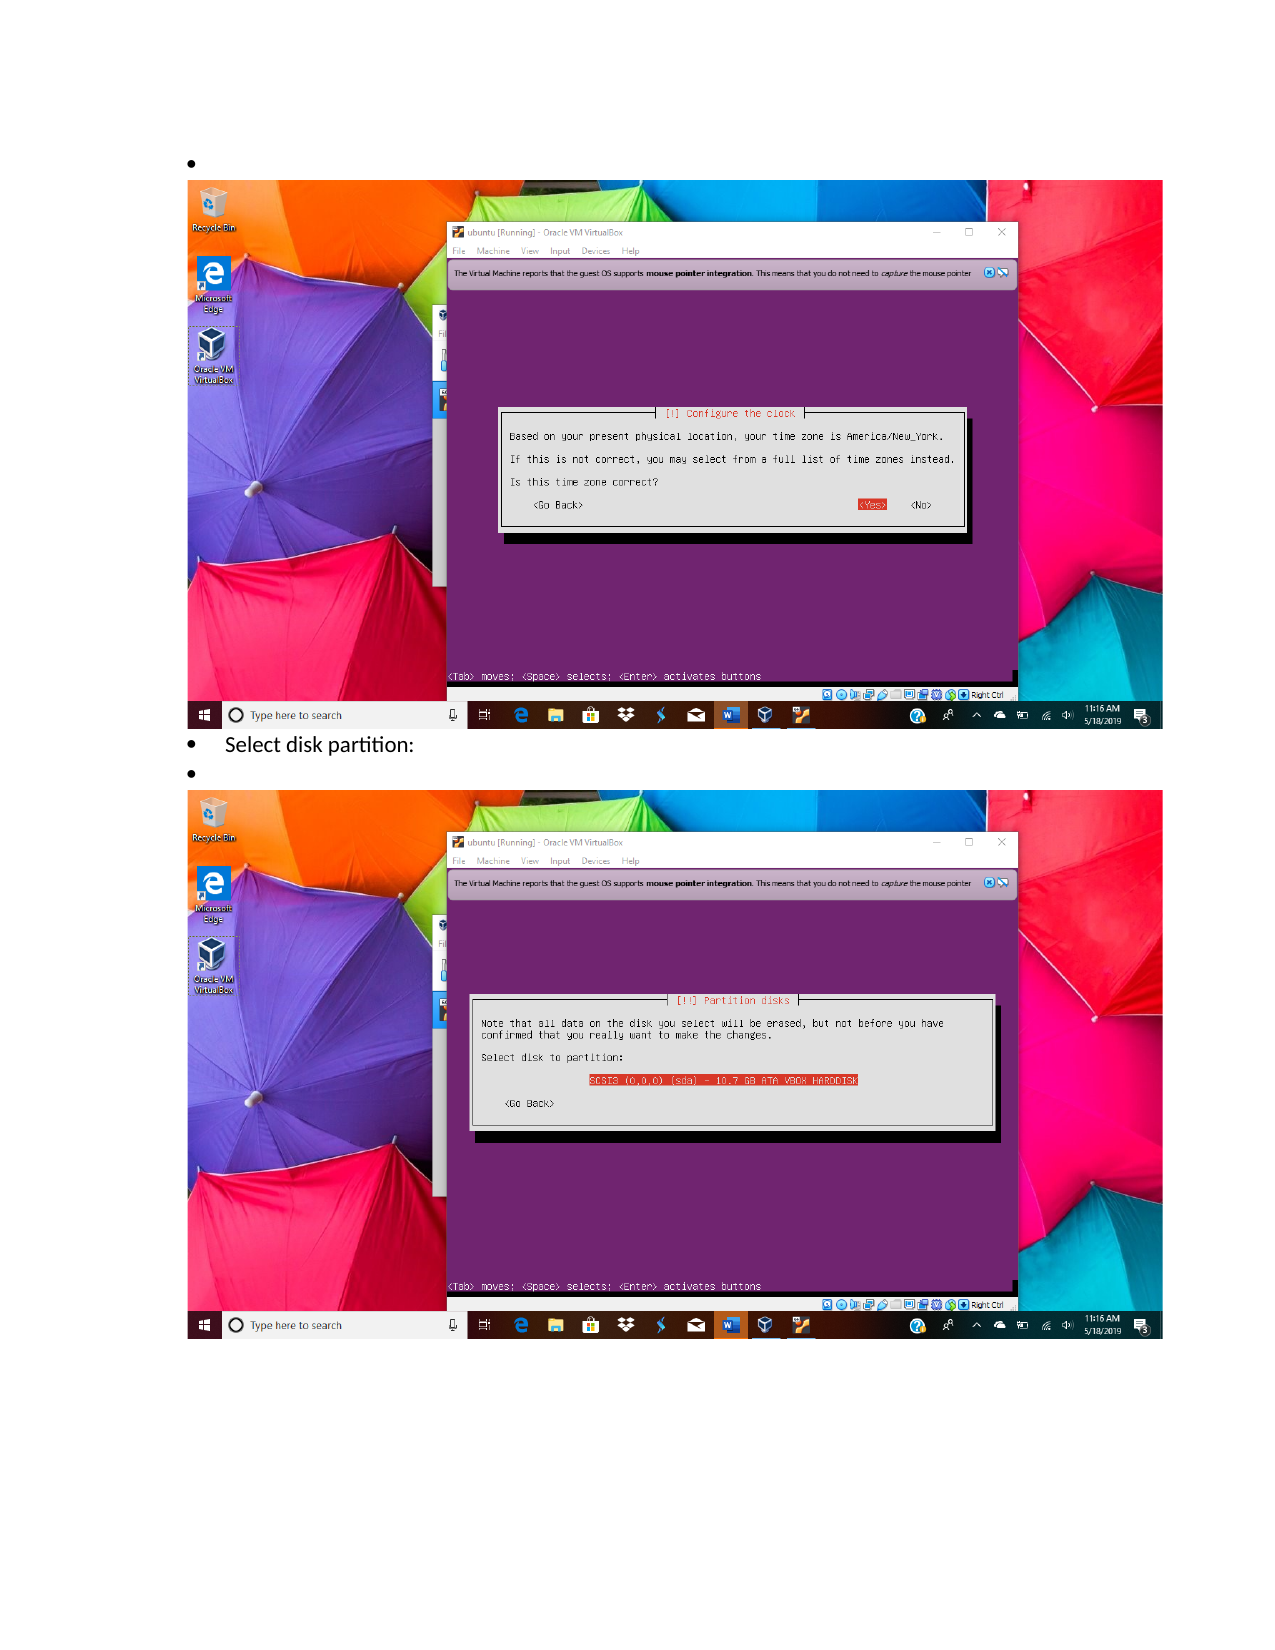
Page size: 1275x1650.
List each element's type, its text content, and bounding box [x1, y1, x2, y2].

list Select disk partition: [187, 730, 1125, 758]
picture [187, 790, 1163, 1339]
picture [187, 180, 1163, 729]
